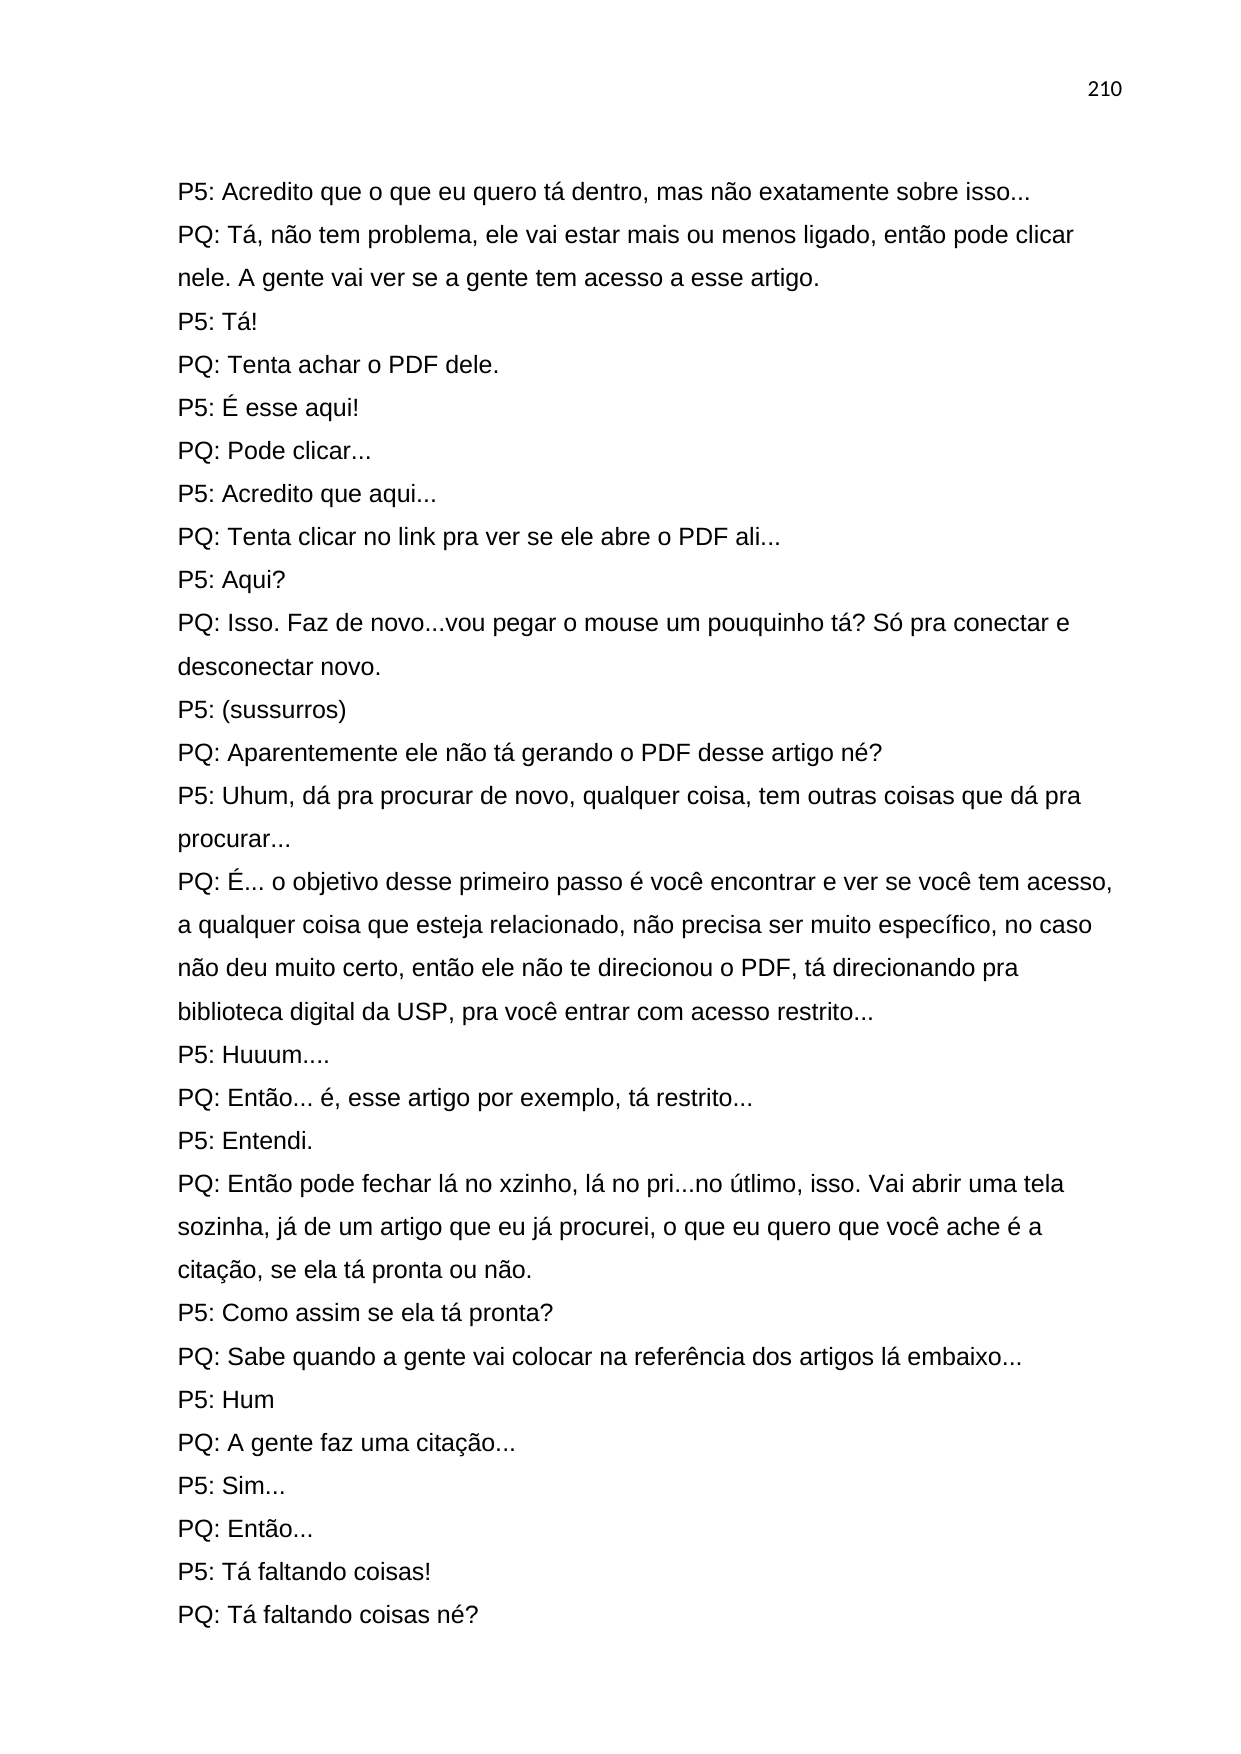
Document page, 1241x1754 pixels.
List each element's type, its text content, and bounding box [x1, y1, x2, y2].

text P5: Hum [177, 1385, 1122, 1413]
text PQ: Tá faltando coisas né? [177, 1600, 1122, 1629]
text PQ: É... o objetivo desse primeiro passo é você encontrar e ver se você tem acesso, a qualquer coisa que esteja relacionado, não precisa ser muito específico, no caso não deu muito certo, então ele não te direcionou o PDF, tá direcionando pra biblioteca digital da USP, pra você entrar com acesso restrito... [177, 867, 1122, 1025]
text P5: Como assim se ela tá pronta? [177, 1298, 1122, 1327]
text PQ: Pode clicar... [177, 436, 1122, 465]
text P5: Acredito que o que eu quero tá dentro, mas não exatamente sobre isso... [177, 177, 1122, 206]
text PQ: Então... é, esse artigo por exemplo, tá restrito... [177, 1083, 1122, 1112]
text P5: Uhum, dá pra procurar de novo, qualquer coisa, tem outras coisas que dá pra procurar... [177, 781, 1122, 853]
text PQ: Então pode fechar lá no xzinho, lá no pri...no útlimo, isso. Vai abrir uma tela sozinha, já de um artigo que eu já procurei, o que eu quero que você ache é a citação, se ela tá pronta ou não. [177, 1169, 1122, 1284]
text PQ: Aparentemente ele não tá gerando o PDF desse artigo né? [177, 738, 1122, 767]
text P5: Huuum.... [177, 1040, 1122, 1068]
text P5: Aqui? [177, 565, 1122, 594]
text P5: Tá faltando coisas! [177, 1557, 1122, 1586]
text P5: Entendi. [177, 1126, 1122, 1155]
text P5: Sim... [177, 1471, 1122, 1500]
text P5: Acredito que aqui... [177, 479, 1122, 508]
text PQ: Então... [177, 1514, 1122, 1543]
text P5: É esse aqui! [177, 393, 1122, 422]
text PQ: Tá, não tem problema, ele vai estar mais ou menos ligado, então pode clicar nele. A gente vai ver se a gente tem acesso a esse artigo. [177, 220, 1122, 292]
text PQ: A gente faz uma citação... [177, 1428, 1122, 1457]
text PQ: Sabe quando a gente vai colocar na referência dos artigos lá embaixo... [177, 1342, 1122, 1370]
text P5: Tá! [177, 307, 1122, 335]
text PQ: Tenta clicar no link pra ver se ele abre o PDF ali... [177, 522, 1122, 551]
text P5: (sussurros) [177, 695, 1122, 723]
text PQ: Tenta achar o PDF dele. [177, 350, 1122, 378]
text PQ: Isso. Faz de novo...vou pegar o mouse um pouquinho tá? Só pra conectar e desconectar novo. [177, 608, 1122, 680]
